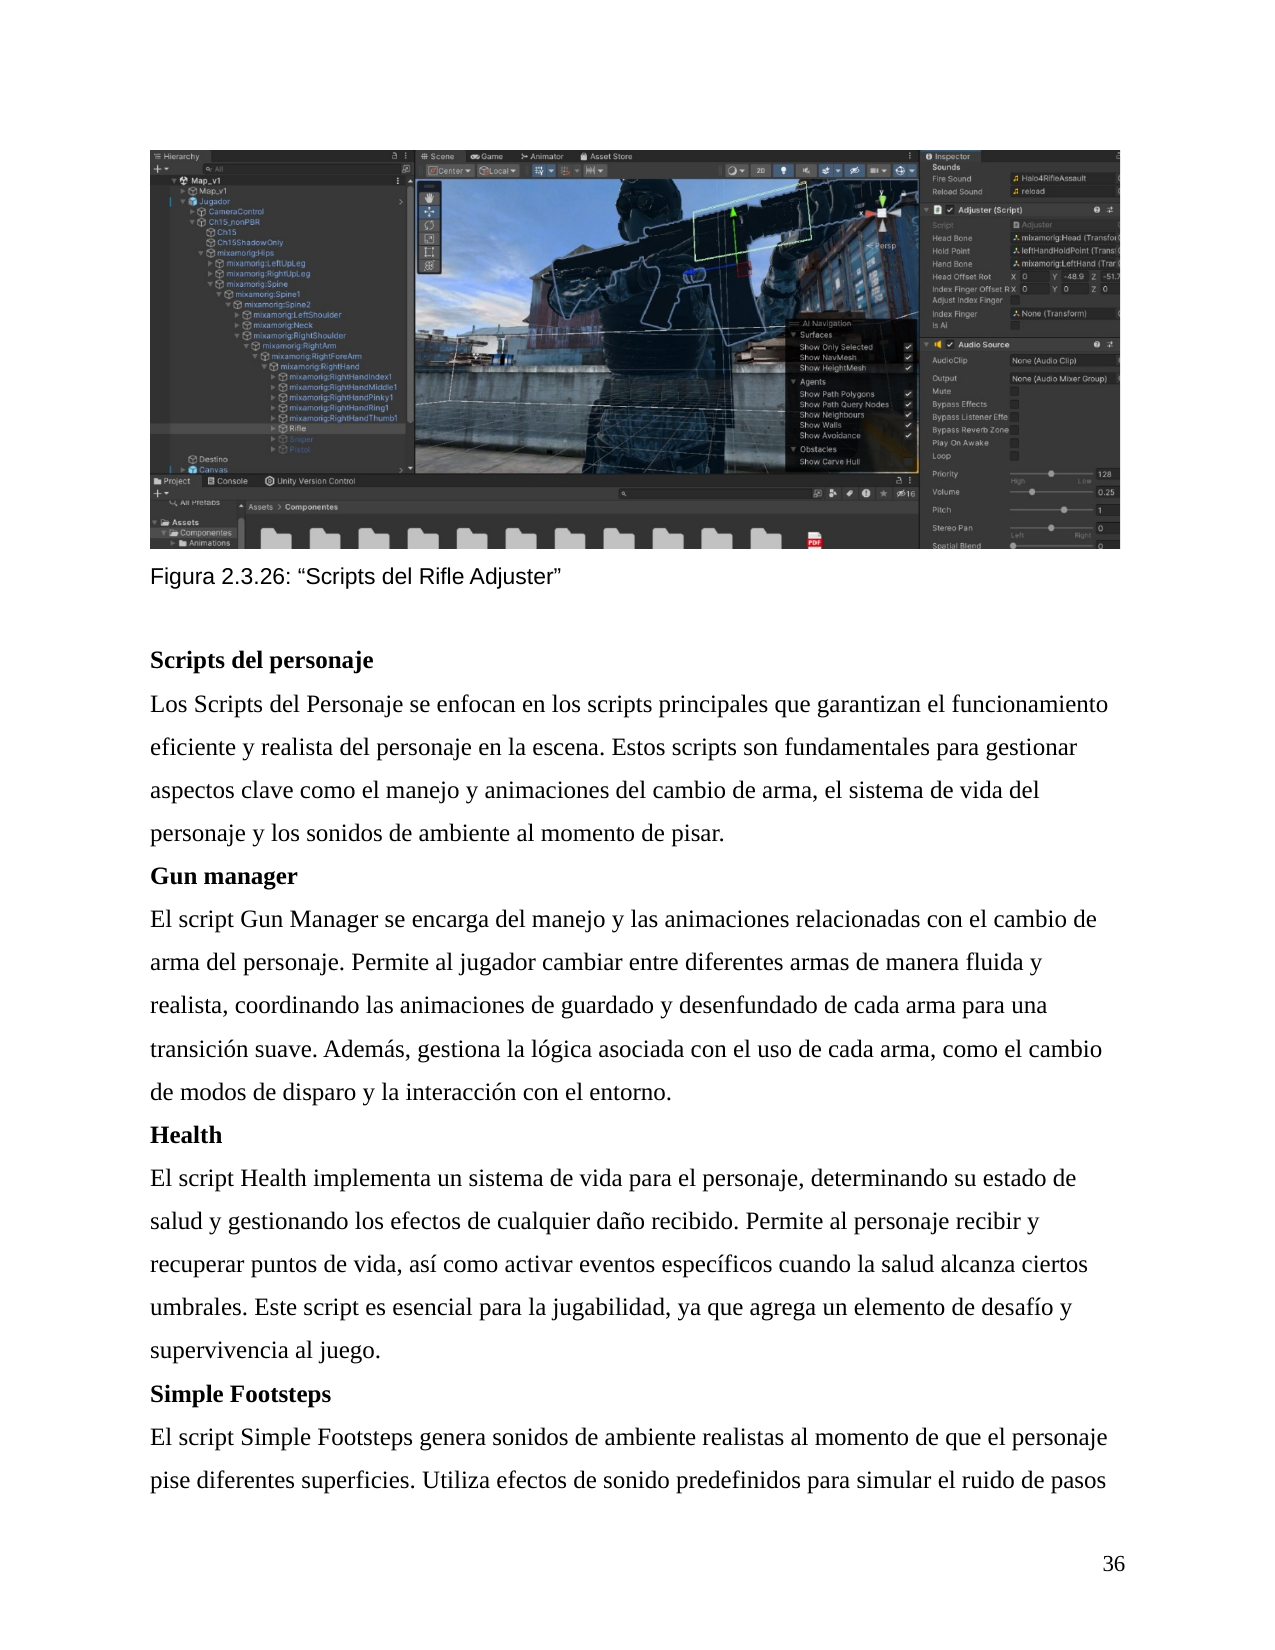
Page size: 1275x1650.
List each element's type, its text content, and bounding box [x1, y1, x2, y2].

text Simple Footsteps [150, 1379, 1125, 1407]
text Health [150, 1120, 1125, 1149]
picture [150, 150, 1121, 549]
text El script Gun Manager se encarga del manejo y las animaciones relacionadas con el cambio de arma del personaje. Permite al jugador cambiar entre diferentes armas de manera fluida y realista, coordinando las animaciones de guardado y desenfundado de cada arma para una transición suave. Además, gestiona la lógica asociada con el uso de cada arma, como el cambio de modos de disparo y la interacción con el entorno. [150, 904, 1125, 1106]
text Scripts del personaje [150, 646, 1125, 674]
text Gun manager [150, 861, 1125, 890]
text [150, 1422, 1125, 1494]
text Los Scripts del Personaje se enfocan en los scripts principales que garantizan el funcionamiento eficiente y realista del personaje en la escena. Estos scripts son fundamentales para gestionar aspectos clave como el manejo y animaciones del cambio de arma, el sistema de vida del personaje y los sonidos de ambiente al momento de pisar. [150, 689, 1125, 847]
text El script Health implementa un sistema de vida para el personaje, determinando su estado de salud y gestionando los efectos de cualquier daño recibido. Permite al personaje recibir y recuperar puntos de vida, así como activar eventos específicos cuando la salud alcanza ciertos umbrales. Este script es esencial para la jugabilidad, ya que agrega un elemento de desafío y supervivencia al juego. [150, 1163, 1125, 1364]
text Figura 2.3.26: “Scripts del Rifle Adjuster” [150, 563, 1125, 589]
